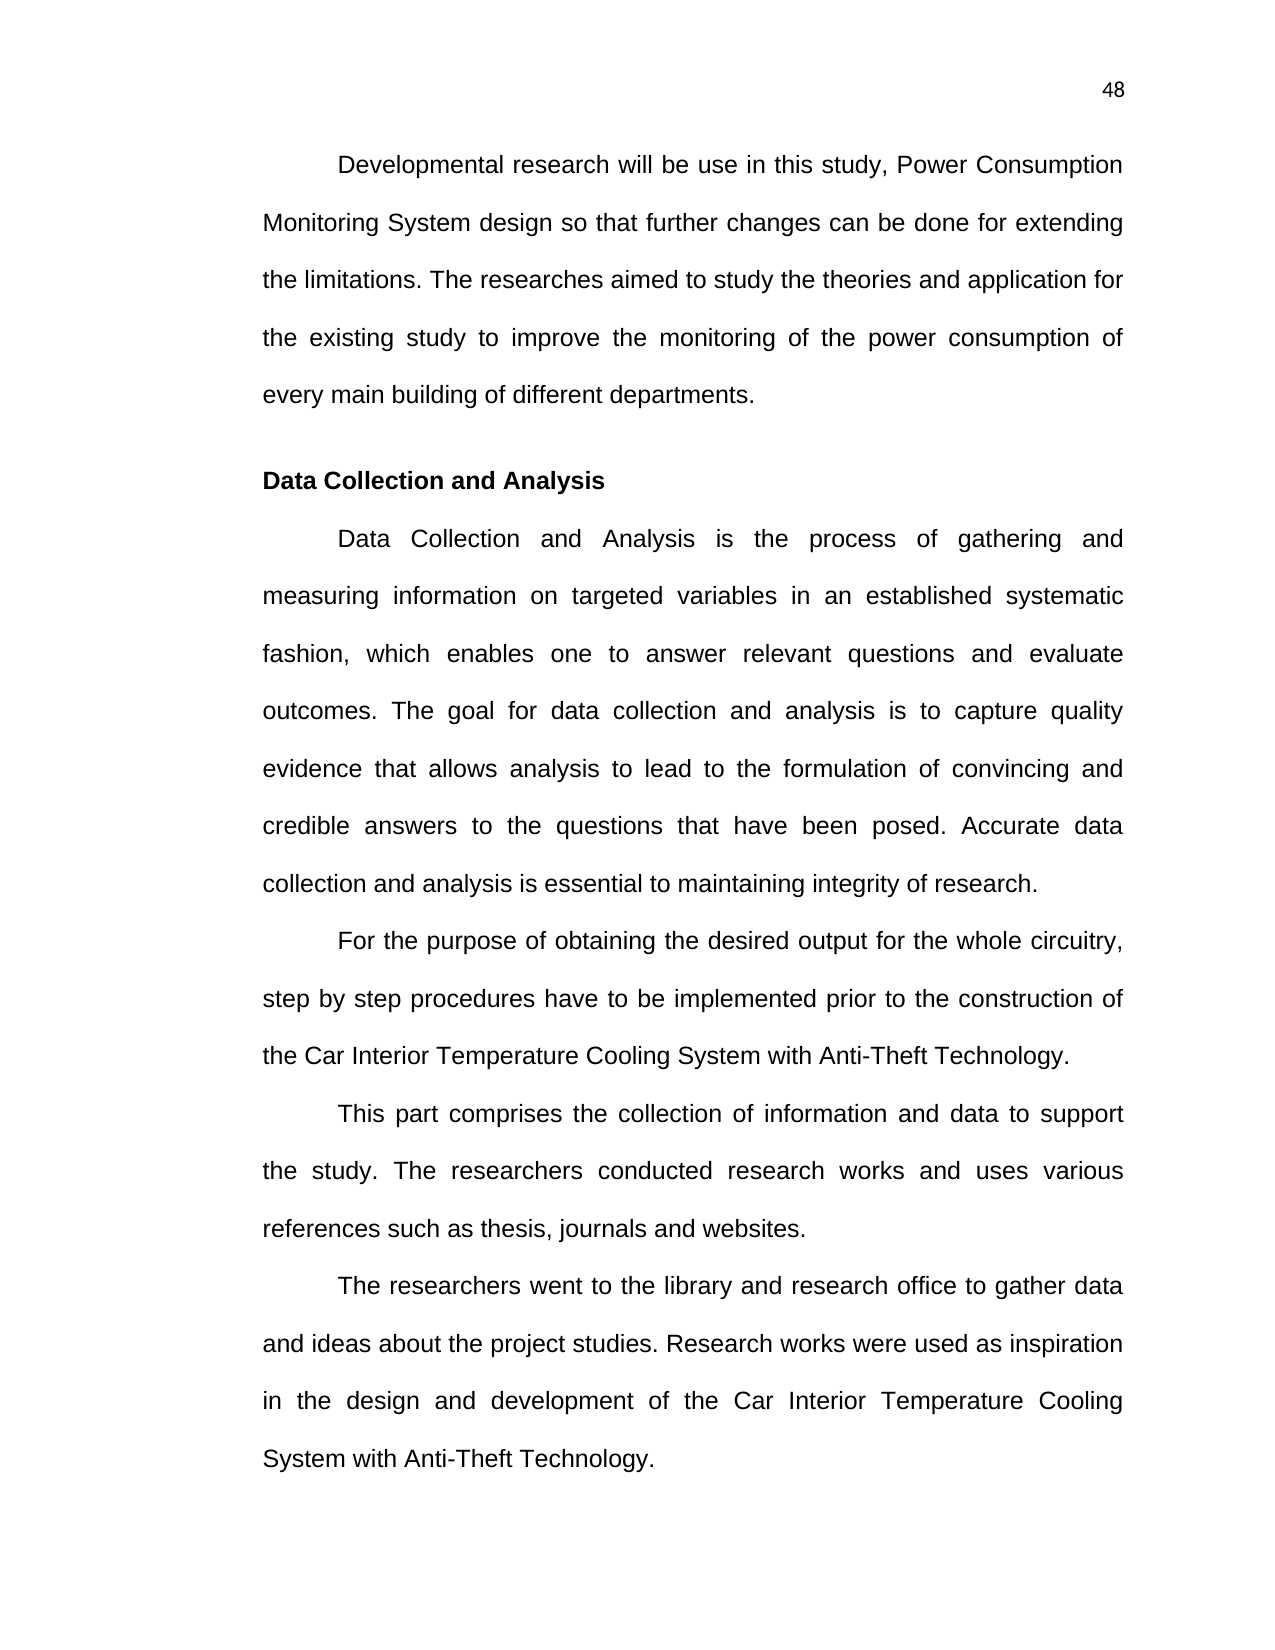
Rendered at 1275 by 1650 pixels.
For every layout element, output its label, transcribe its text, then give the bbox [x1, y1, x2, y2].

text For the purpose of obtaining the desired output for the whole circuitry, step by step procedures have to be implemented prior to the construction of the Car Interior Temperature Cooling System with Anti-Theft Technology. [262, 926, 1125, 1070]
text This part comprises the collection of information and data to support the study. The researchers conducted research works and uses various references such as thesis, journals and websites. [262, 1099, 1125, 1242]
text Data Collection and Analysis is the process of gathering and measuring information on targeted variables in an established systematic fashion, which enables one to answer relevant questions and evaluate outcomes. The goal for data collection and analysis is to capture quality evidence that allows analysis to lead to the formulation of convincing and credible answers to the questions that have been posed. Accurate data collection and analysis is essential to maintaining integrity of research. [262, 524, 1125, 897]
text Data Collection and Analysis [262, 466, 1125, 495]
text Developmental research will be use in this study, Power Consumption Monitoring System design so that further changes can be done for extending the limitations. The researches aimed to study the theories and application for the existing study to improve the monitoring of the power consumption of every main building of different departments. [262, 150, 1125, 409]
text The researchers went to the library and research office to gather data and ideas about the project studies. Research works were used as inspiration in the design and development of the Car Interior Temperature Cooling System with Anti-Theft Technology. [262, 1271, 1125, 1472]
